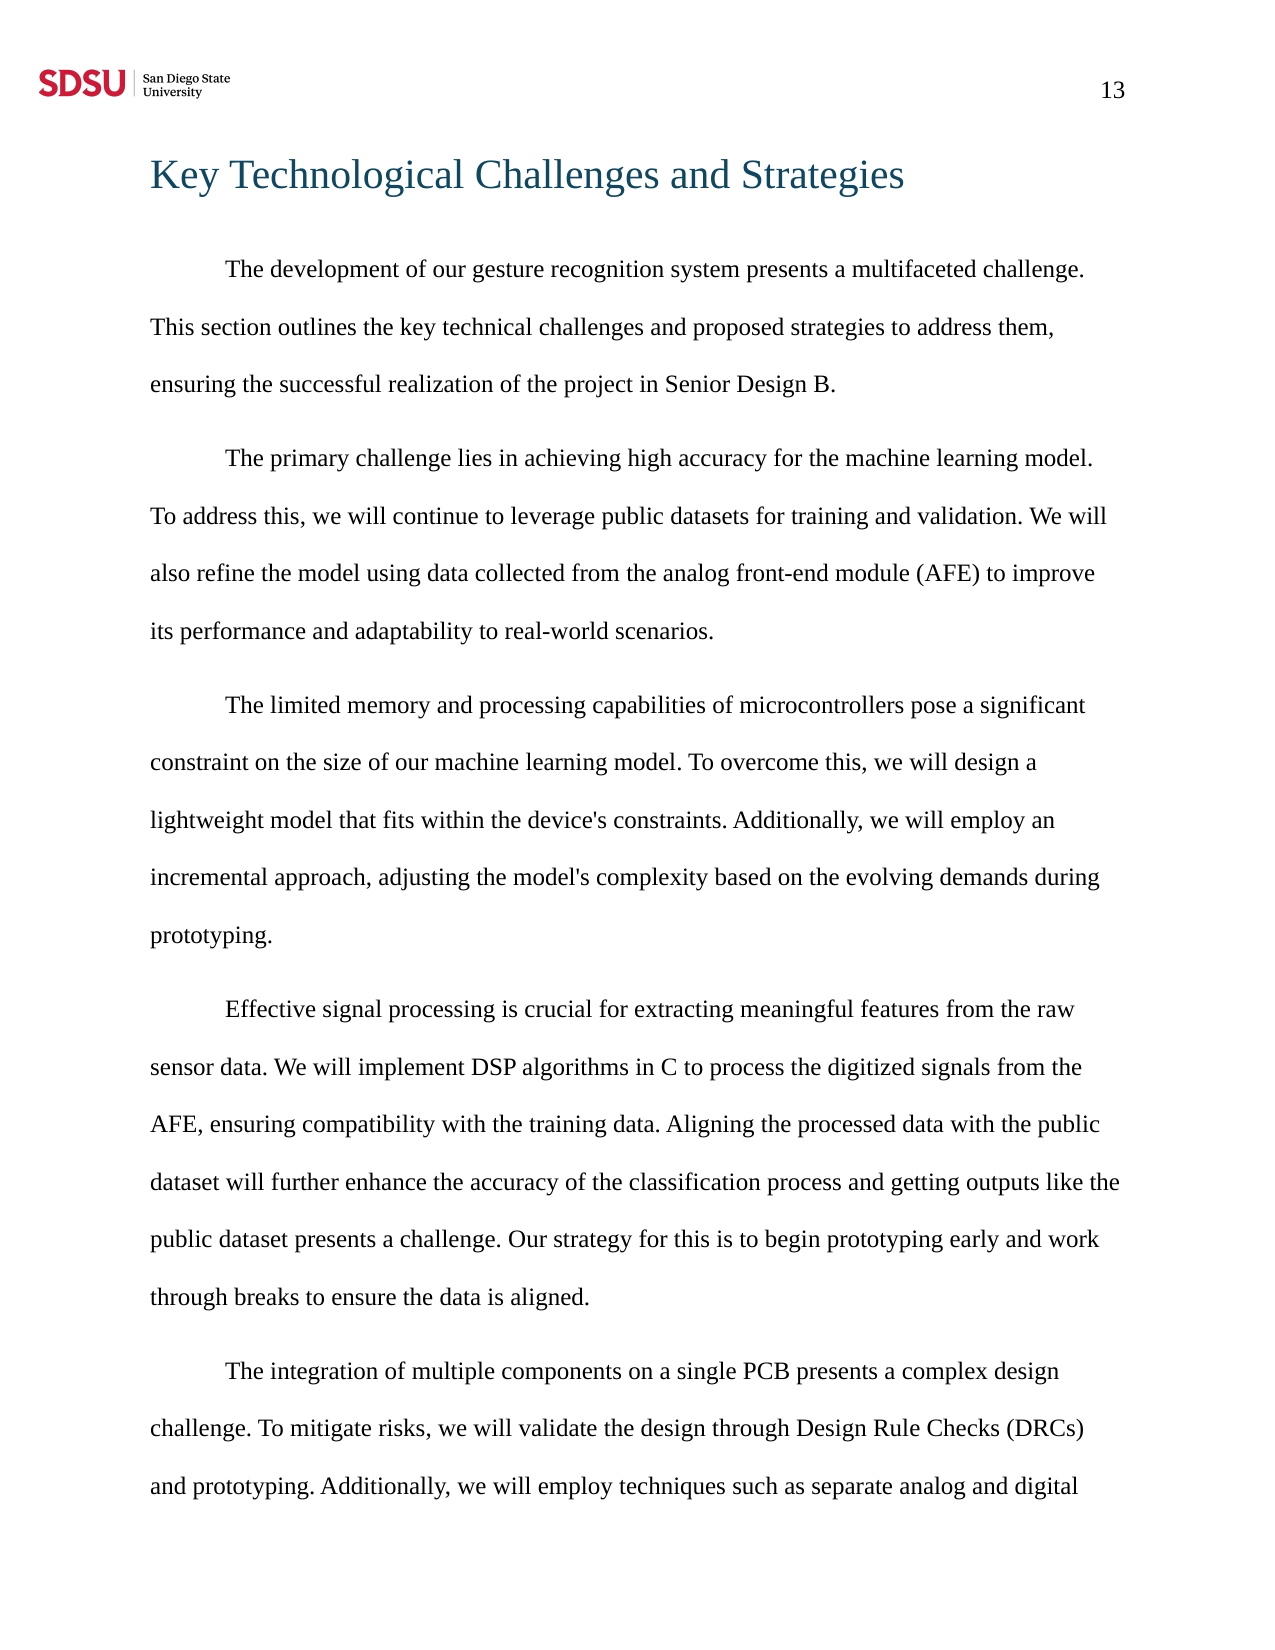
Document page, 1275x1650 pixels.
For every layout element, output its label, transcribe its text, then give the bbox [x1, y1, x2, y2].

text The primary challenge lies in achieving high accuracy for the machine learning model. To address this, we will continue to leverage public datasets for training and validation. We will also refine the model using data collected from the analog front-end module (AFE) to improve its performance and adaptability to real-world scenarios. [150, 443, 1125, 644]
text The limited memory and processing capabilities of microcontrollers pose a significant constraint on the size of our machine learning model. To overcome this, we will design a lightweight model that fits within the device's constraints. Additionally, we will employ an incremental approach, adjusting the model's complexity based on the evolving demands during prototyping. [150, 690, 1125, 949]
subtitle Key Technological Challenges and Strategies [150, 150, 1125, 198]
text The development of our gesture recognition system presents a multifaceted challenge. This section outlines the key technical challenges and proposed strategies to address them, ensuring the successful realization of the project in Senior Design B. [150, 254, 1125, 398]
text Effective signal processing is crucial for extracting meaningful features from the raw sensor data. We will implement DSP algorithms in C to process the digitized signals from the AFE, ensuring compatibility with the training data. Aligning the processed data with the public dataset will further enhance the accuracy of the classification process and getting outputs like the public dataset presents a challenge. Our strategy for this is to begin prototyping early and work through breaks to ensure the data is aligned. [150, 994, 1125, 1310]
picture [33, 26, 235, 140]
